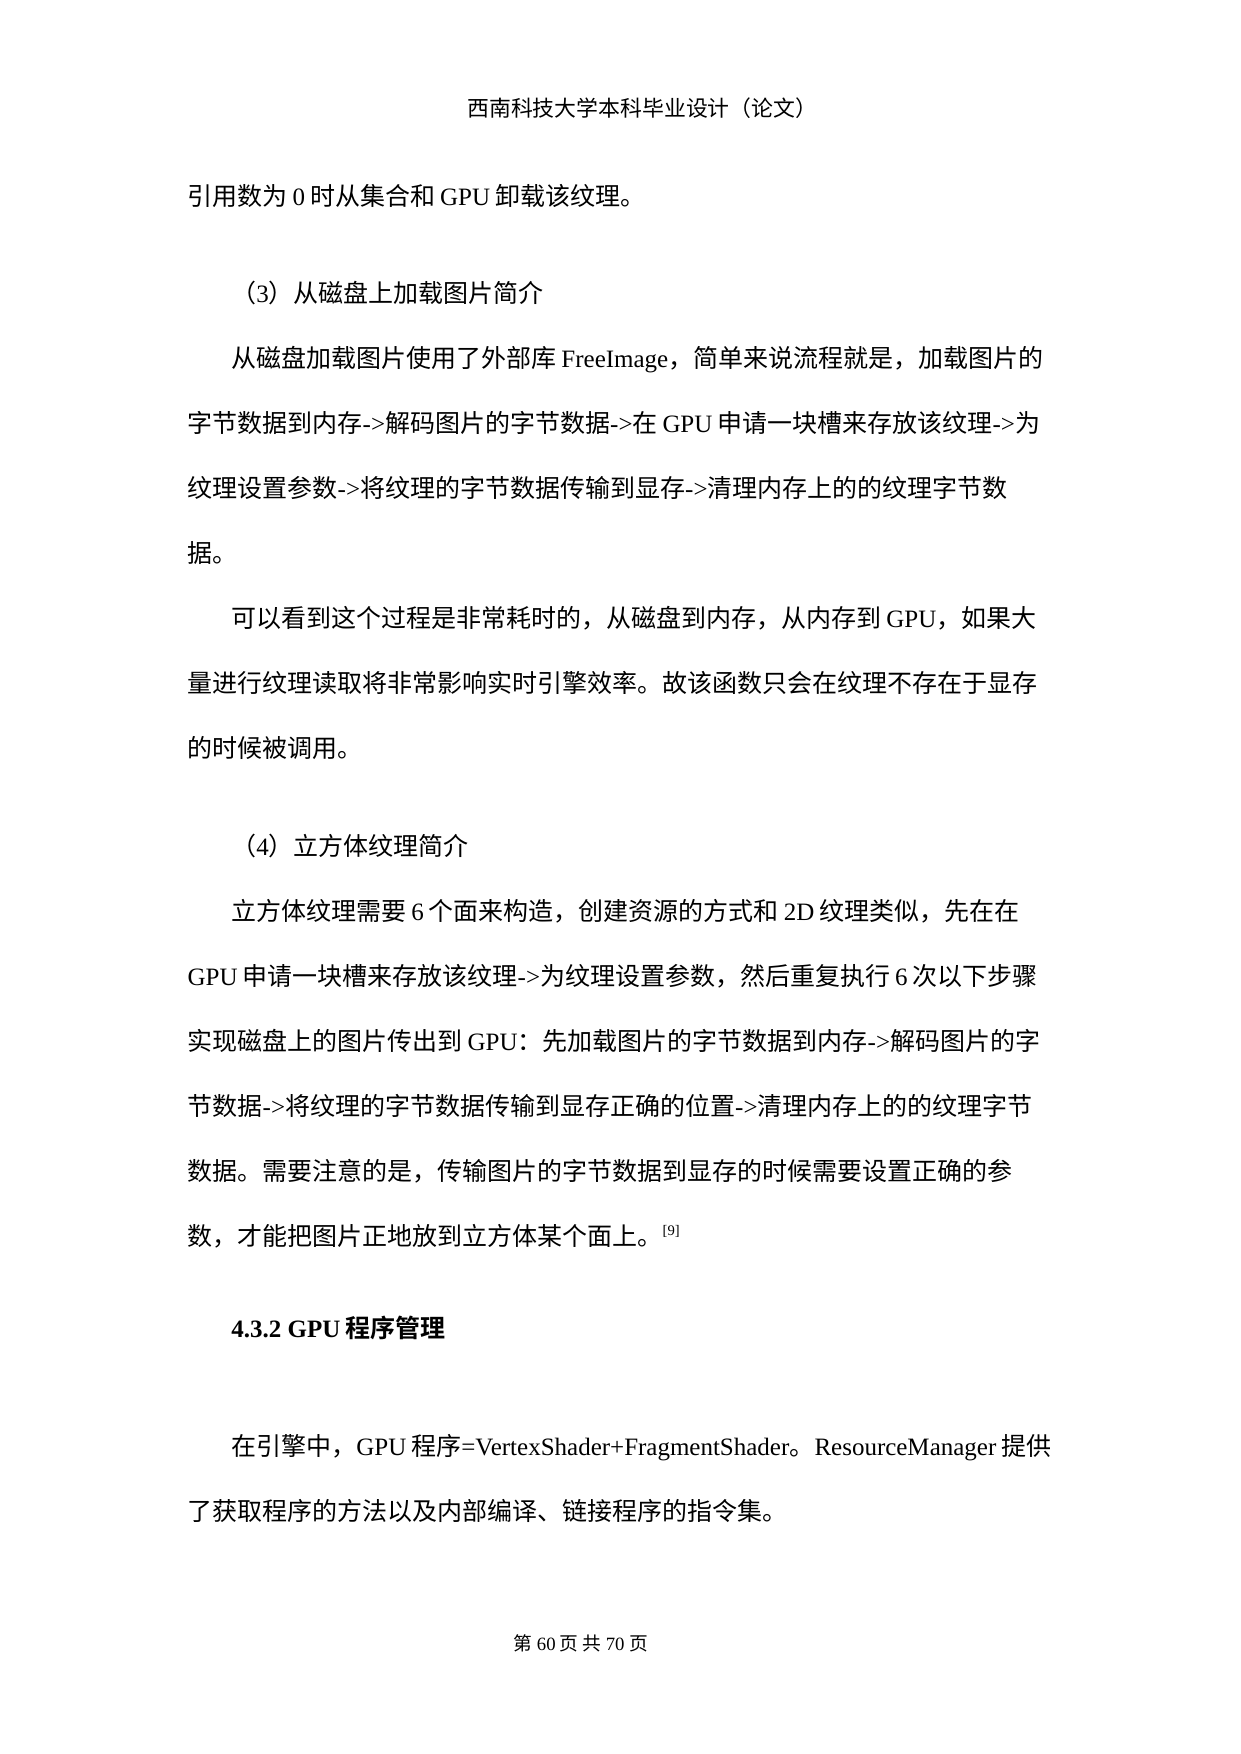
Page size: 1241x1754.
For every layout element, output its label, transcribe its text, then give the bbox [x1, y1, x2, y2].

text 从磁盘加载图片使用了外部库FreeImage，简单来说流程就是，加载图片的字节数据到内存->解码图片的字节数据->在GPU申请一块槽来存放该纹理->为纹理设置参数->将纹理的字节数据传输到显存->清理内存上的的纹理字节数据。 [187, 324, 1053, 584]
text 可以看到这个过程是非常耗时的，从磁盘到内存，从内存到GPU，如果大量进行纹理读取将非常影响实时引擎效率。故该函数只会在纹理不存在于显存的时候被调用。 [187, 584, 1053, 779]
text （4）立方体纹理简介 [187, 812, 1053, 877]
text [187, 162, 1053, 227]
text 在引擎中，GPU程序=VertexShader+FragmentShader。ResourceManager提供了获取程序的方法以及内部编译、链接程序的指令集。 [187, 1412, 1053, 1542]
subtitle 4.3.2 GPU程序管理 [187, 1294, 1053, 1359]
text 立方体纹理需要6个面来构造，创建资源的方式和2D纹理类似，先在在GPU申请一块槽来存放该纹理->为纹理设置参数，然后重复执行6次以下步骤实现磁盘上的图片传出到GPU：先加载图片的字节数据到内存->解码图片的字节数据->将纹理的字节数据传输到显存正确的位置->清理内存上的的纹理字节数据。需要注意的是，传输图片的字节数据到显存的时候需要设置正确的参数，才能把图片正地放到立方体某个面上。[10] [187, 877, 1053, 1267]
text （3）从磁盘上加载图片简介 [187, 259, 1053, 324]
